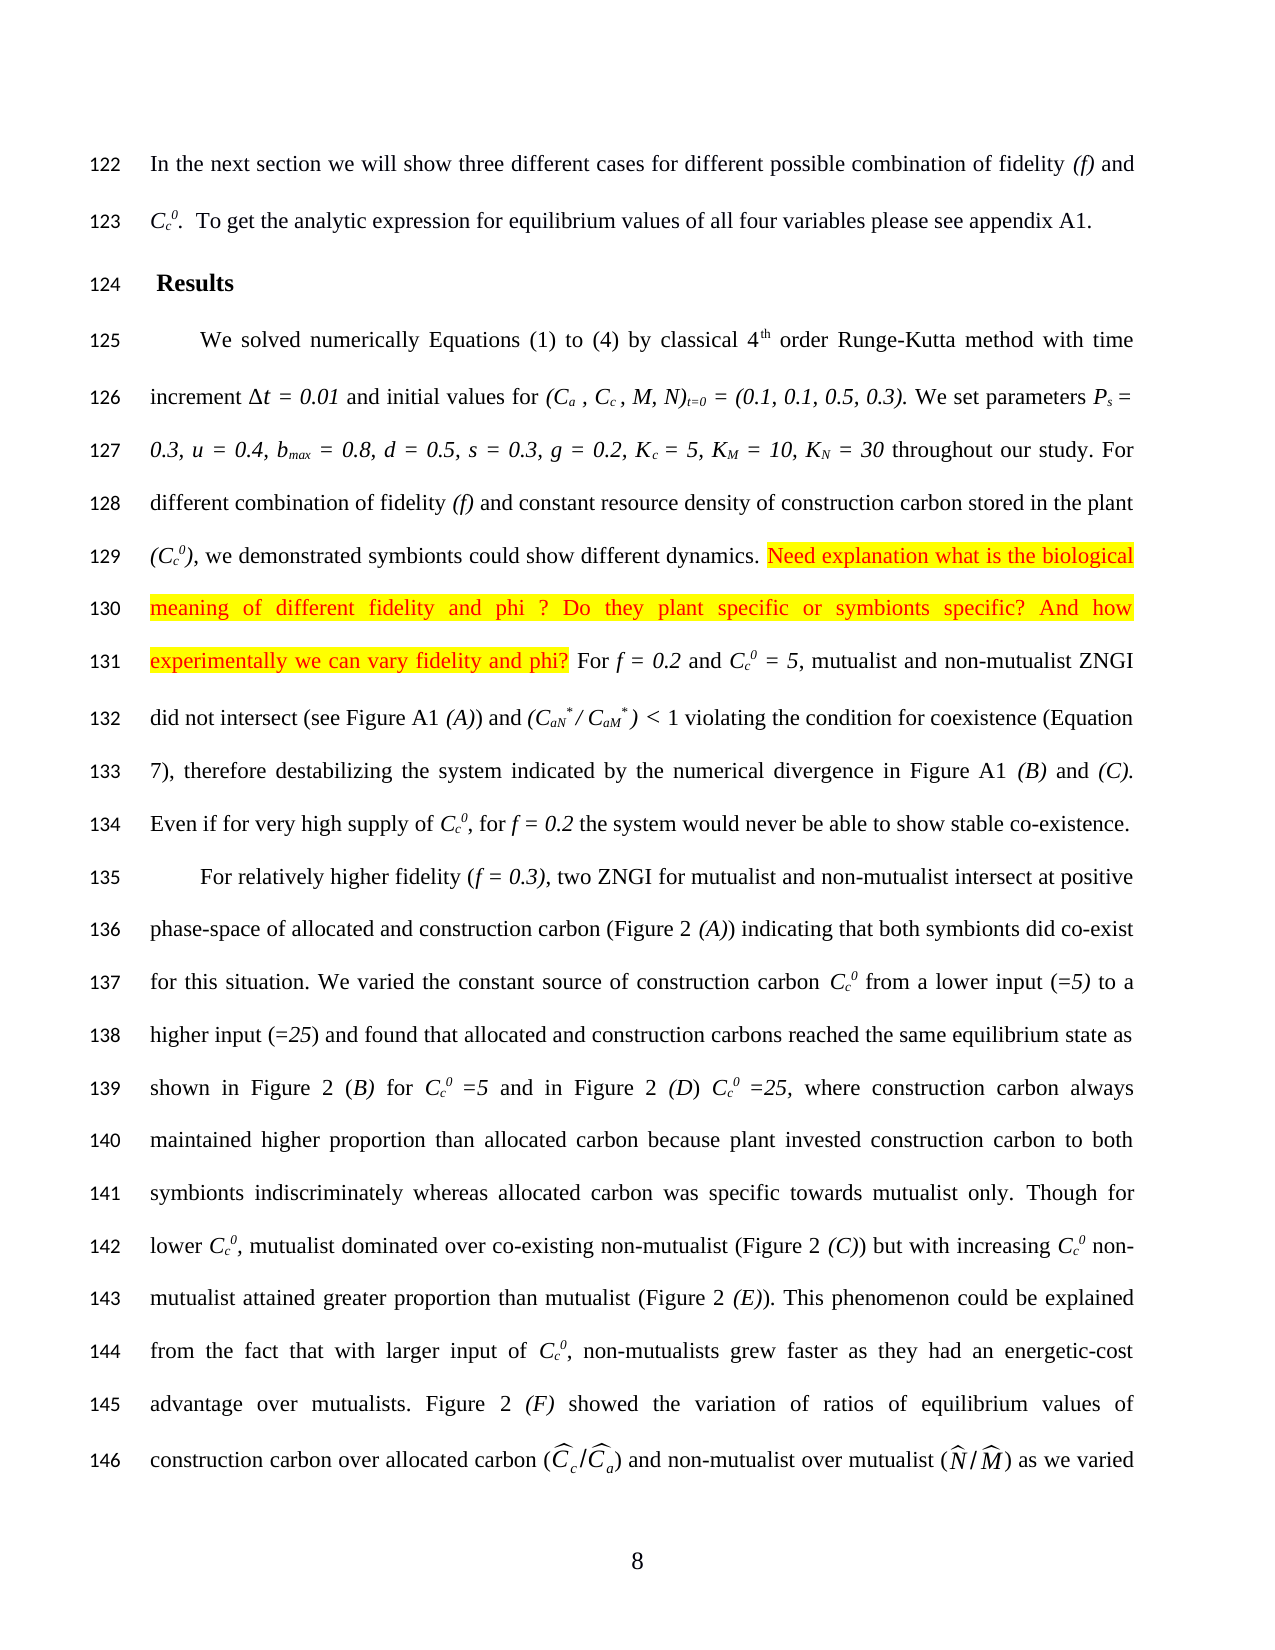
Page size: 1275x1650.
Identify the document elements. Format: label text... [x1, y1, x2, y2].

text We solved numerically Equations (1) to (4) by classical 4th order Runge-Kutta method with time increment Δt = 0.01 and initial values for (Ca , Cc , M, N)t=0 = (0.1, 0.1, 0.5, 0.3). We set parameters Ps = 0.3, u = 0.4, bmax = 0.8, d = 0.5, s = 0.3, g = 0.2, Kc = 5, KM = 10, KN = 30 throughout our study. For different combination of fidelity (f) and constant resource density of construction carbon stored in the plant (Cc0), we demonstrated symbionts could show different dynamics. Need explanation what is the biological meaning of different fidelity and phi ? Do they plant specific or symbionts specific? And how experimentally we can vary fidelity and phi? For f = 0.2 and Cc0 = 5, mutualist and non-mutualist ZNGI did not intersect (see Figure A1 (A)) and (CaN* / CaM* ) < 1 violating the condition for coexistence (Equation 7), therefore destabilizing the system indicated by the numerical divergence in Figure A1 (B) and (C). Even if for very high supply of Cc0, for f = 0.2 the system would never be able to show stable co-existence. [150, 326, 1134, 594]
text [150, 863, 1134, 1477]
text Results [150, 268, 1134, 297]
text We solved numerically Equations (1) to (4) by classical 4th order Runge-Kutta method with time increment Δt = 0.01 and initial values for (Ca , Cc , M, N)t=0 = (0.1, 0.1, 0.5, 0.3). We set parameters Ps = 0.3, u = 0.4, bmax = 0.8, d = 0.5, s = 0.3, g = 0.2, Kc = 5, KM = 10, KN = 30 throughout our study. For different combination of fidelity (f) and constant resource density of construction carbon stored in the plant (Cc0), we demonstrated symbionts could show different dynamics. Need explanation what is the biological meaning of different fidelity and phi ? Do they plant specific or symbionts specific? And how experimentally we can vary fidelity and phi? For f = 0.2 and Cc0 = 5, mutualist and non-mutualist ZNGI did not intersect (see Figure A1 (A)) and (CaN* / CaM* ) < 1 violating the condition for coexistence (Equation 7), therefore destabilizing the system indicated by the numerical divergence in Figure A1 (B) and (C). Even if for very high supply of Cc0, for f = 0.2 the system would never be able to show stable co-existence. [150, 621, 1134, 836]
text In the next section we will show three different cases for different possible combination of fidelity (f) and Cc0. To get the analytic expression for equilibrium values of all four variables please see appendix A1. [150, 150, 1134, 234]
